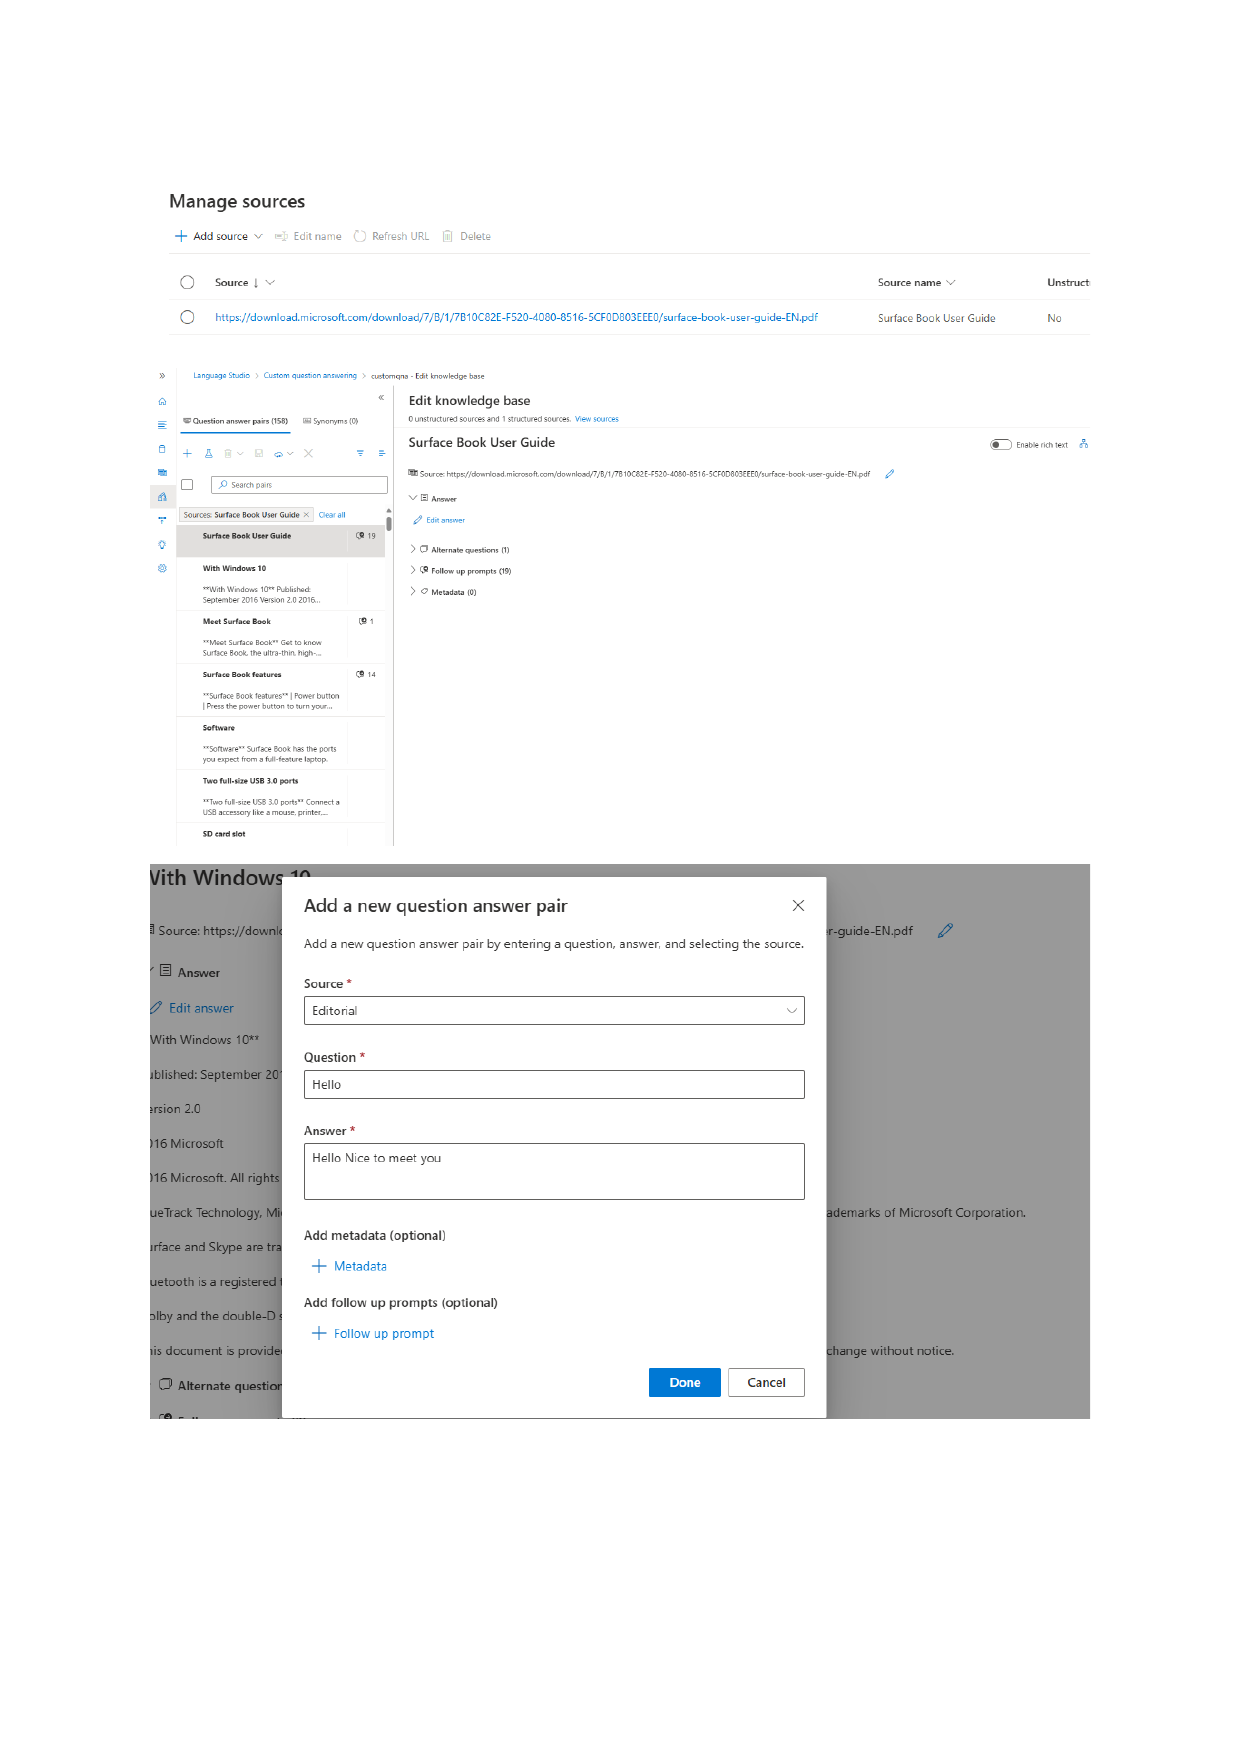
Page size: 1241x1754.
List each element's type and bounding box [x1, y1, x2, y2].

picture [150, 368, 1091, 846]
picture [150, 177, 1091, 350]
picture [150, 864, 1091, 1419]
